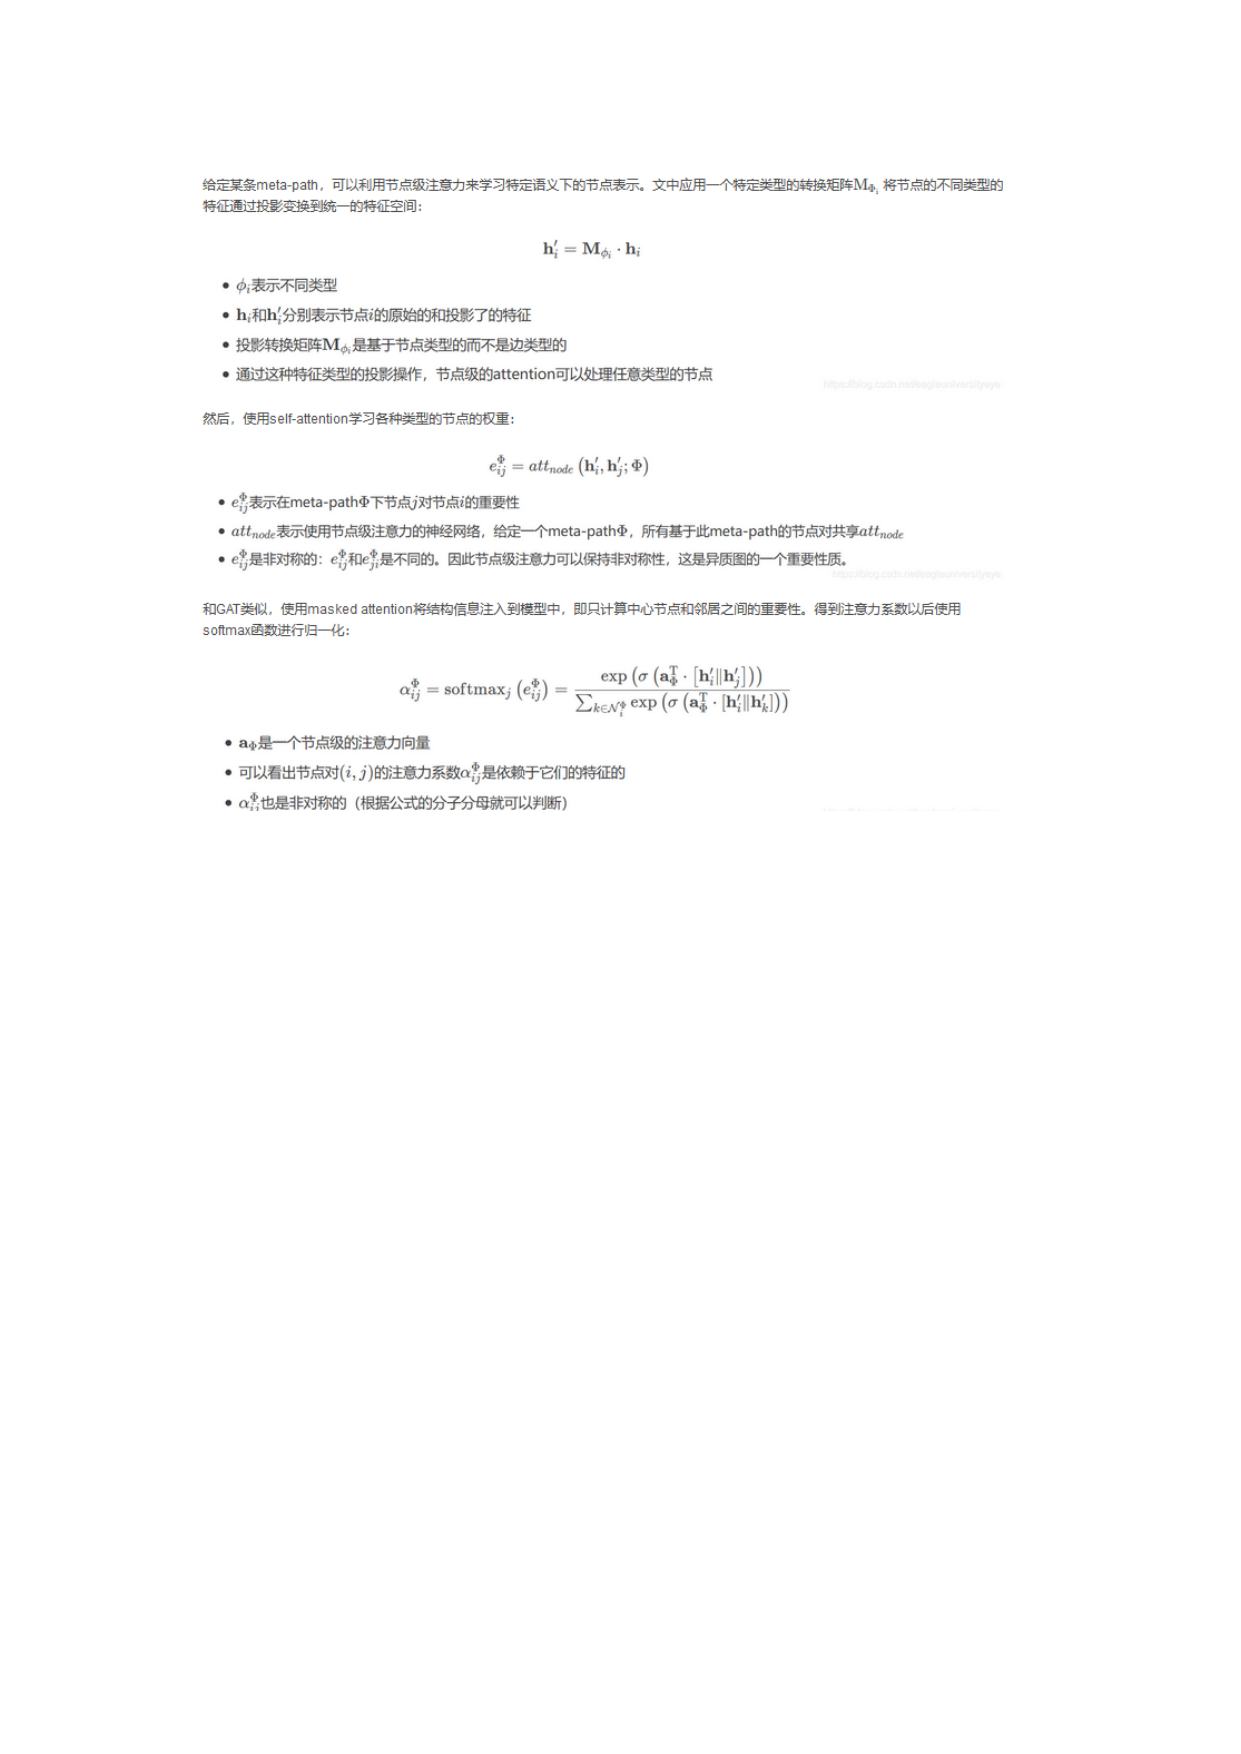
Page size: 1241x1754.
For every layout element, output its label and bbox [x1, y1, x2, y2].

picture [187, 162, 1013, 811]
